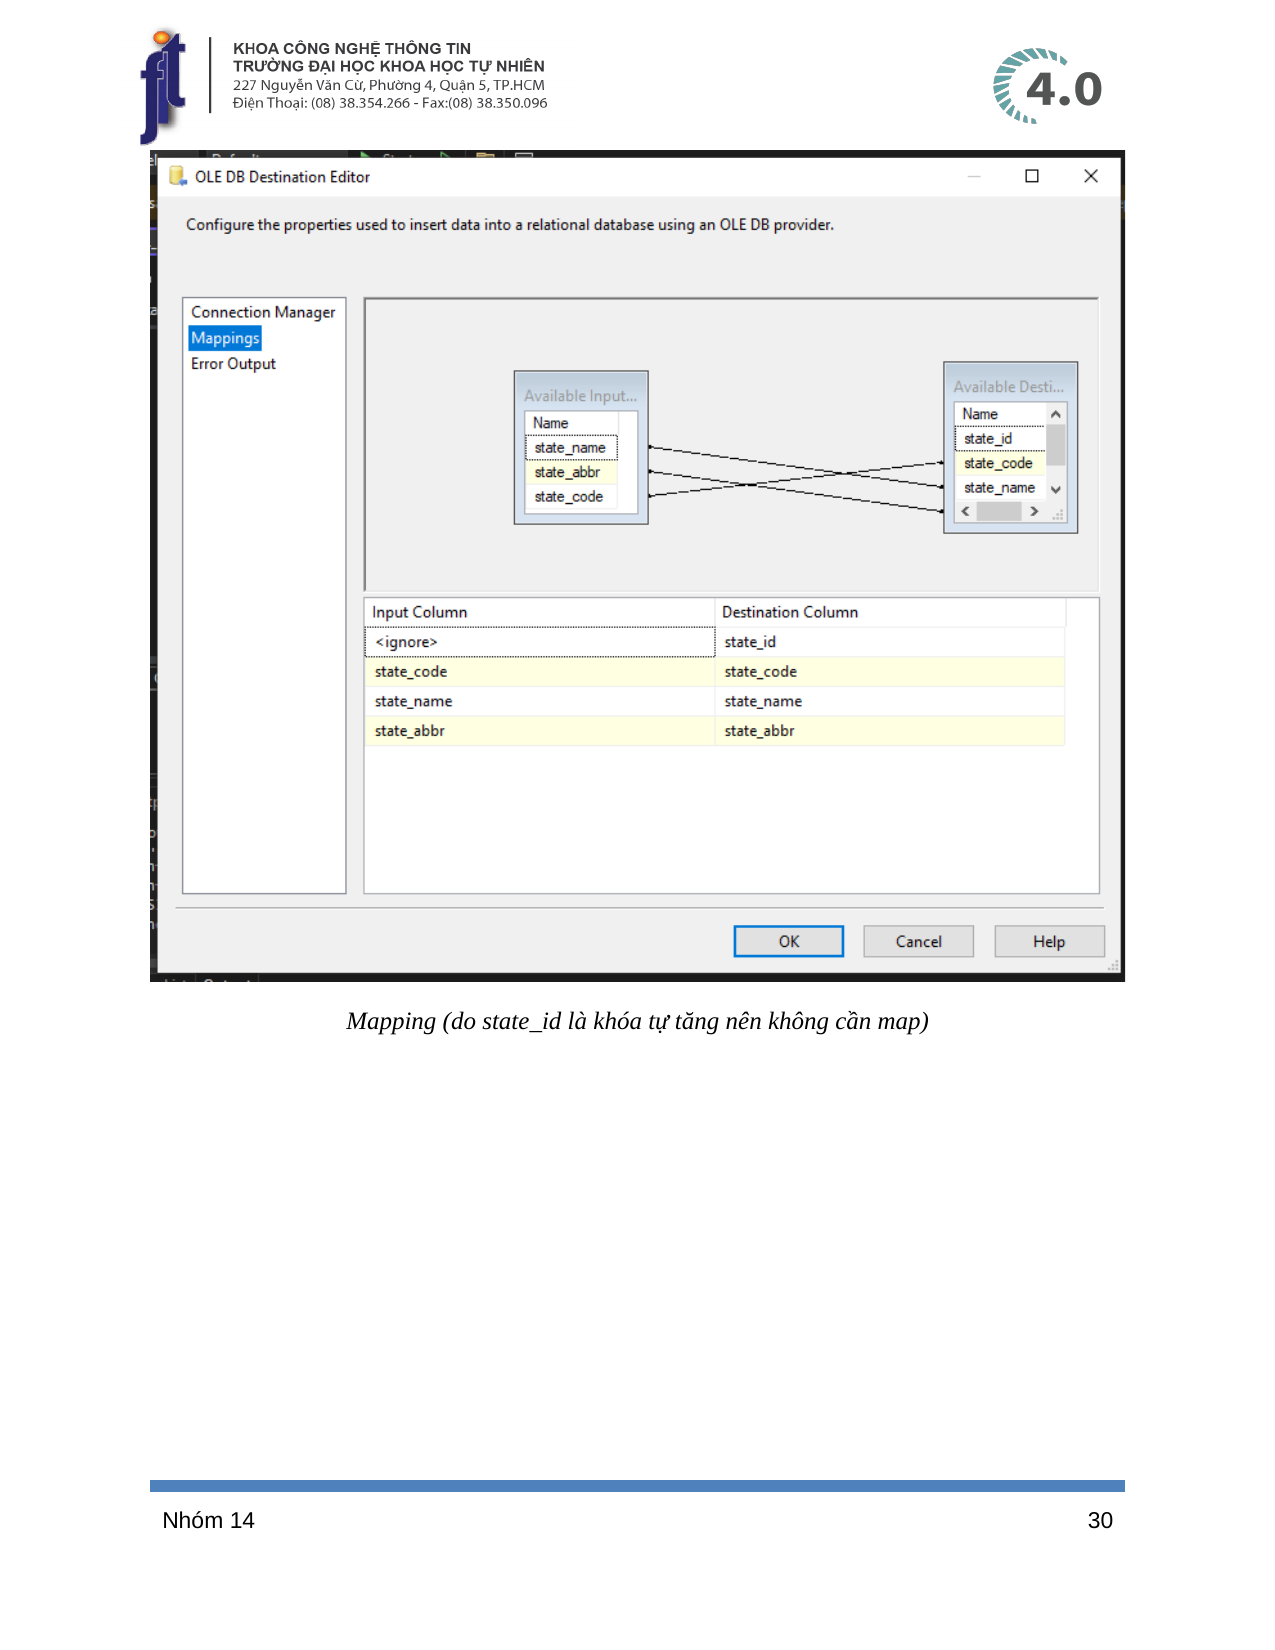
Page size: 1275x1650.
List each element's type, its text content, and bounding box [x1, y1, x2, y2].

picture [985, 41, 1108, 127]
picture [117, 21, 1125, 982]
text Mapping (do state_id là khóa tự tăng nên không cần map) [150, 1006, 1125, 1034]
